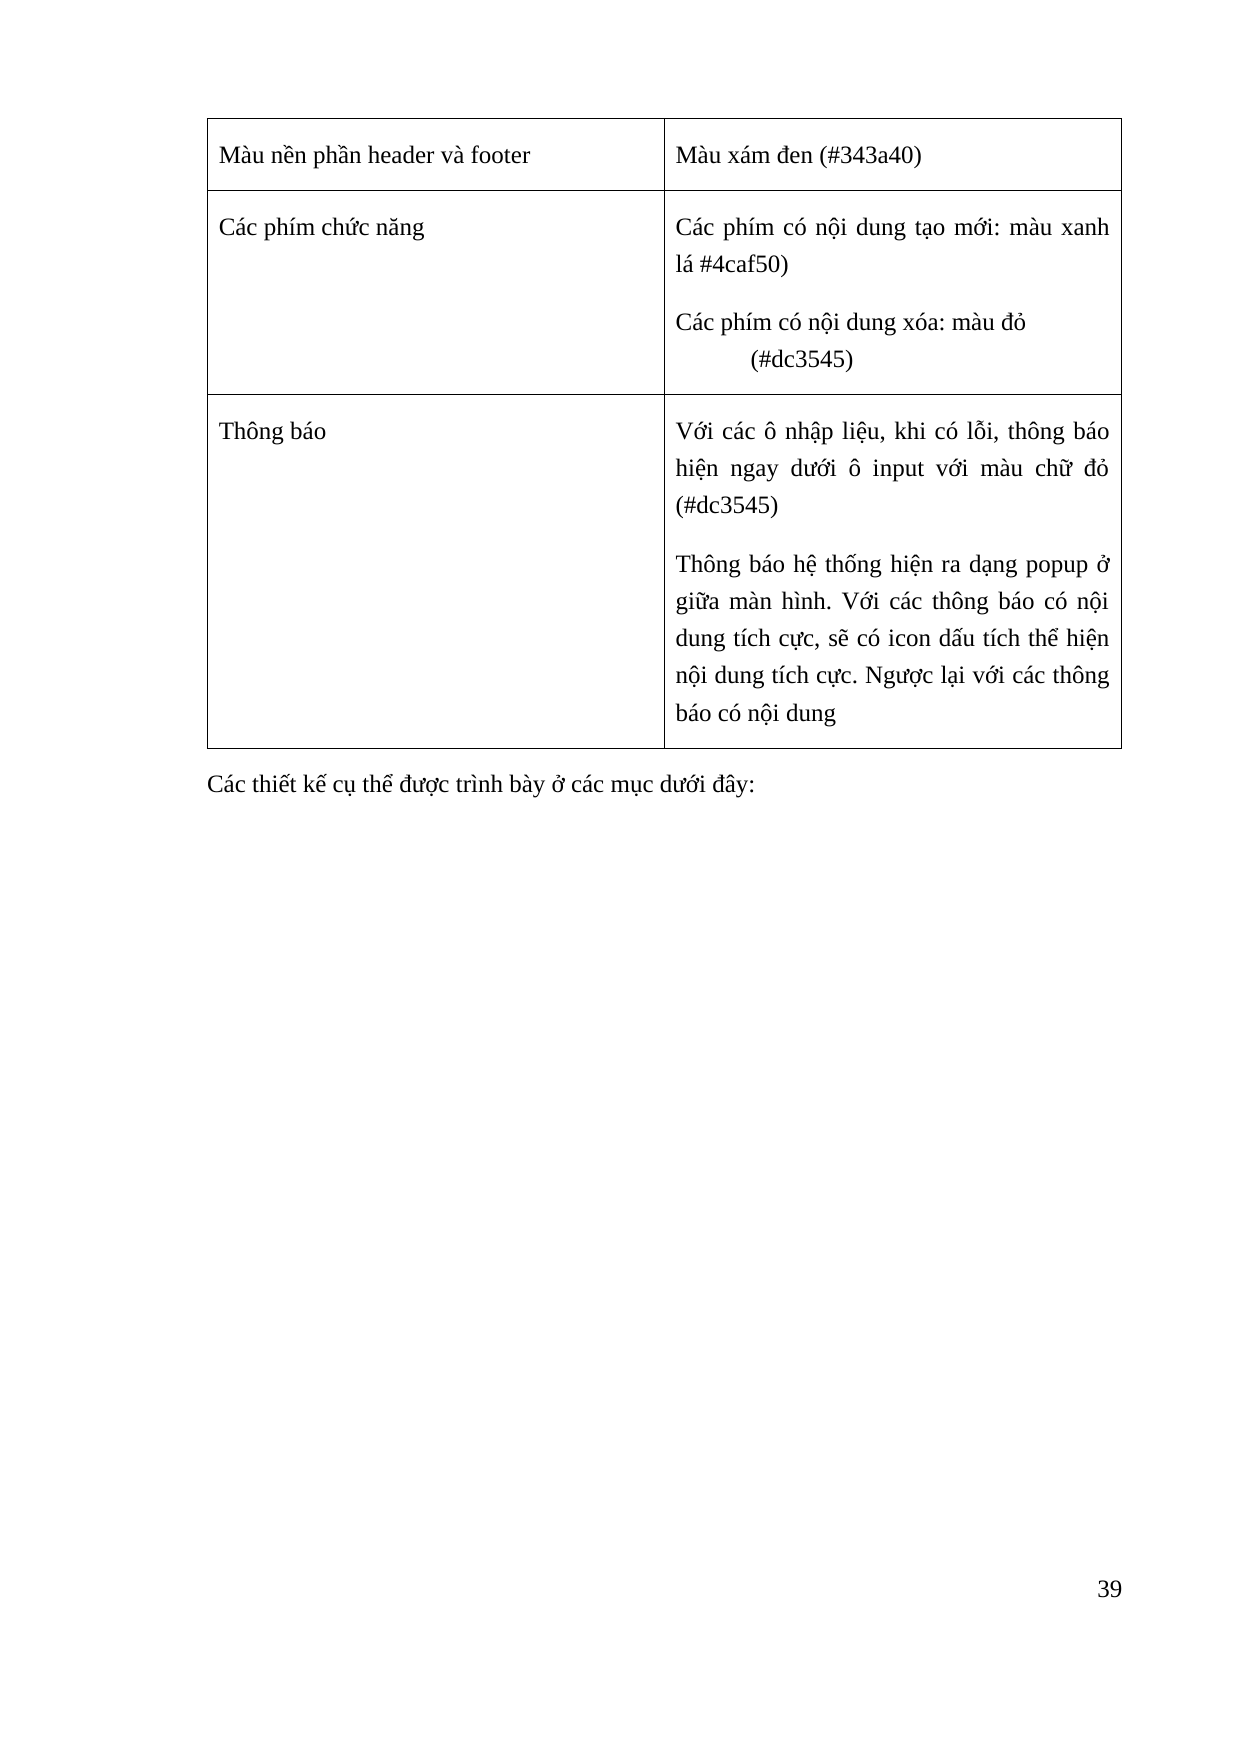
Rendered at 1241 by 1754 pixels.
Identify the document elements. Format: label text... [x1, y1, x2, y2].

table_cell Màu nền phần header và footer [208, 119, 664, 190]
table_cell Với các ô nhập liệu, khi có lỗi, thông báo hiện ngay dưới ô input với màu chữ đỏ (#dc3545) Thông báo hệ thống hiện ra dạng popup ở giữa màn hình. Với các thông báo có nội dung tích cực, sẽ có icon dấu tích thể hiện nội dung tích cực. Ngược lại với các thông báo có nội dung [665, 395, 1121, 748]
table_cell Các phím có nội dung tạo mới: màu xanh lá #4caf50) Các phím có nội dung xóa: màu đỏ (#dc3545) [665, 191, 1121, 394]
table_cell Màu xám đen (#343a40) [665, 119, 1121, 190]
table_cell Các phím chức năng [208, 191, 664, 394]
table_cell Thông báo [208, 395, 664, 748]
text Các thiết kế cụ thể được trình bày ở các mục dưới đây: [207, 769, 1122, 798]
